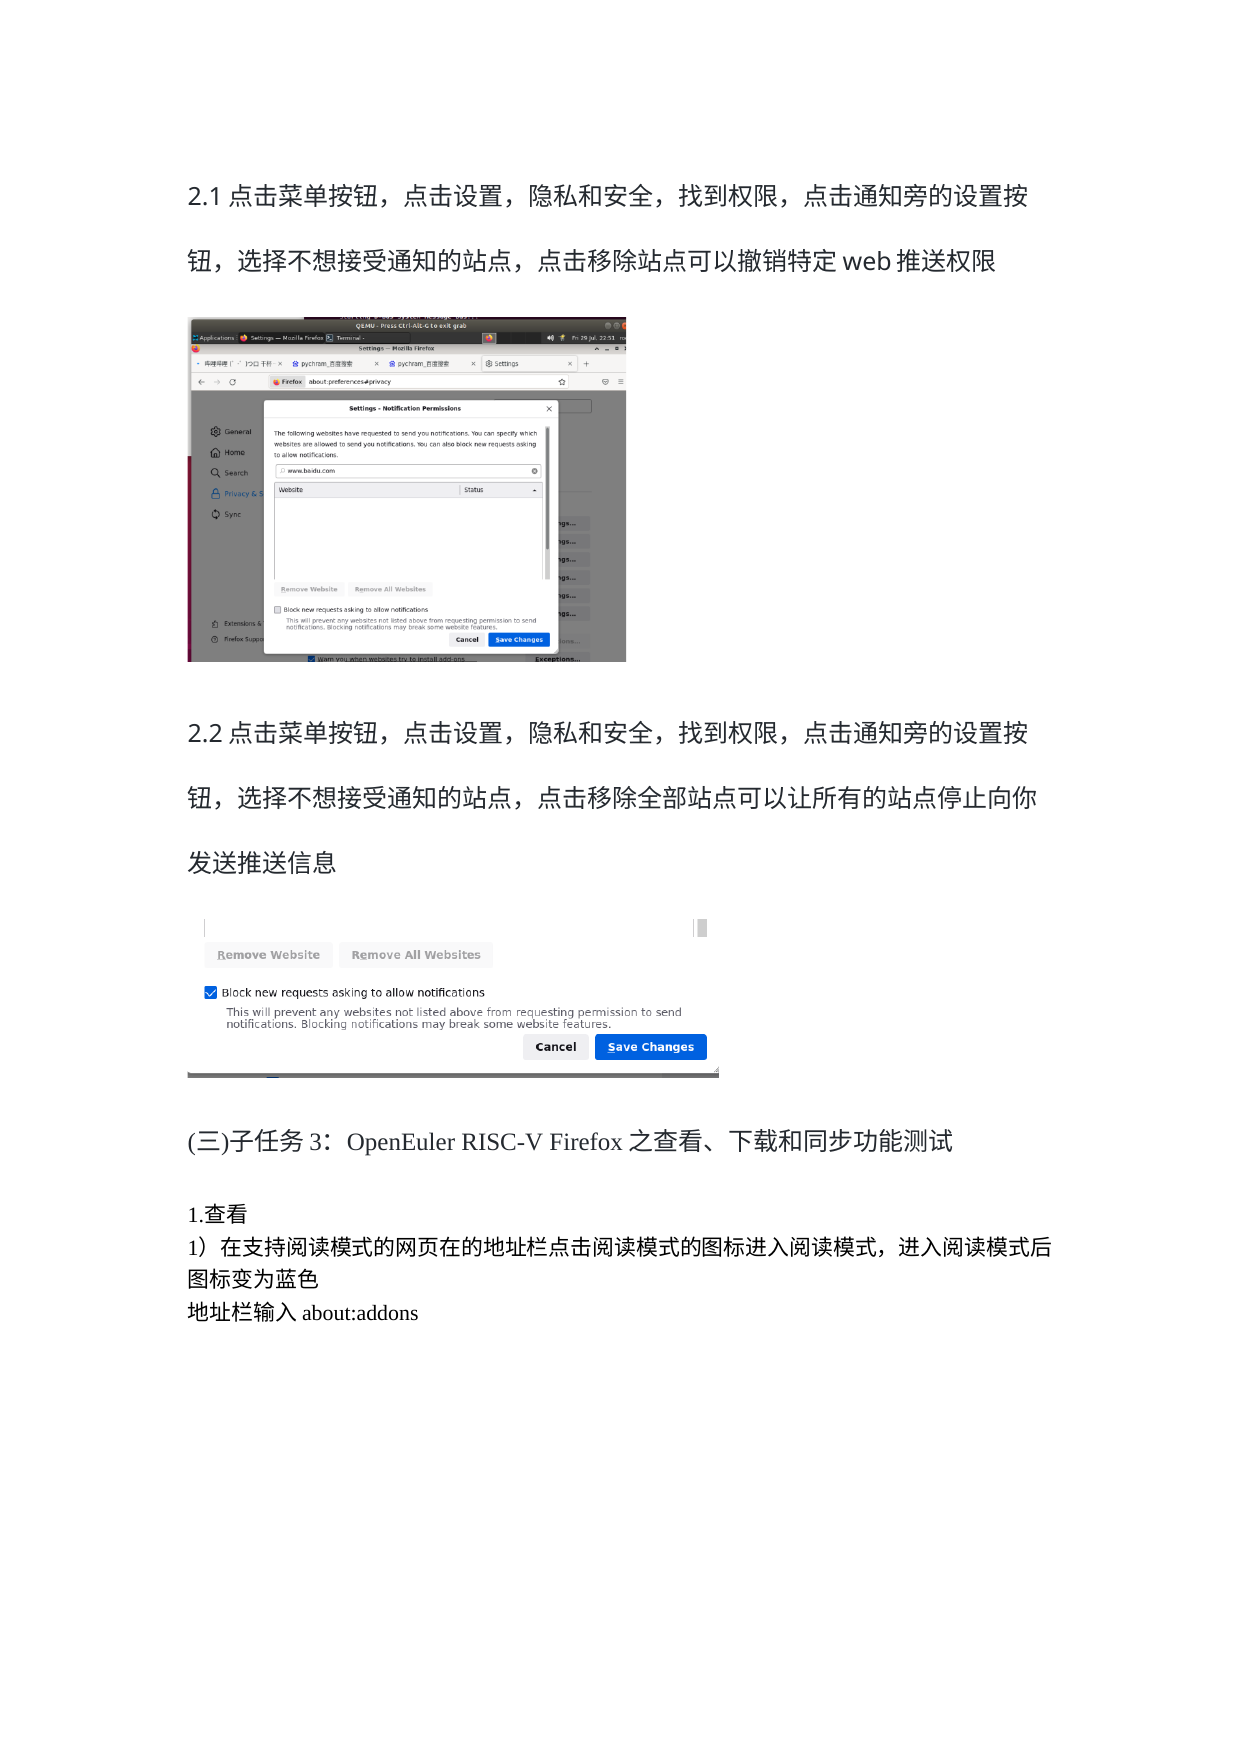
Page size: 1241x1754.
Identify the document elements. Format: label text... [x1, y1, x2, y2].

list 1.查看 [187, 1197, 1053, 1229]
text (三)子任务3：OpenEuler RISC-V Firefox之查看、下载和同步功能测试 [187, 1107, 1053, 1172]
list 地址栏输入 about:addons [187, 1294, 1053, 1327]
picture [187, 919, 719, 1078]
text 2.2点击菜单按钮，点击设置，隐私和安全，找到权限，点击通知旁的设置按钮，选择不想接受通知的站点，点击移除全部站点可以让所有的站点停止向你发送推送信息 [187, 699, 1053, 894]
picture [187, 317, 627, 662]
list 1）在支持阅读模式的网页在的地址栏点击阅读模式的图标进入阅读模式，进入阅读模式后图标变为蓝色 [187, 1229, 1053, 1294]
text 2.1点击菜单按钮，点击设置，隐私和安全，找到权限，点击通知旁的设置按钮，选择不想接受通知的站点，点击移除站点可以撤销特定web推送权限 [187, 162, 1053, 292]
